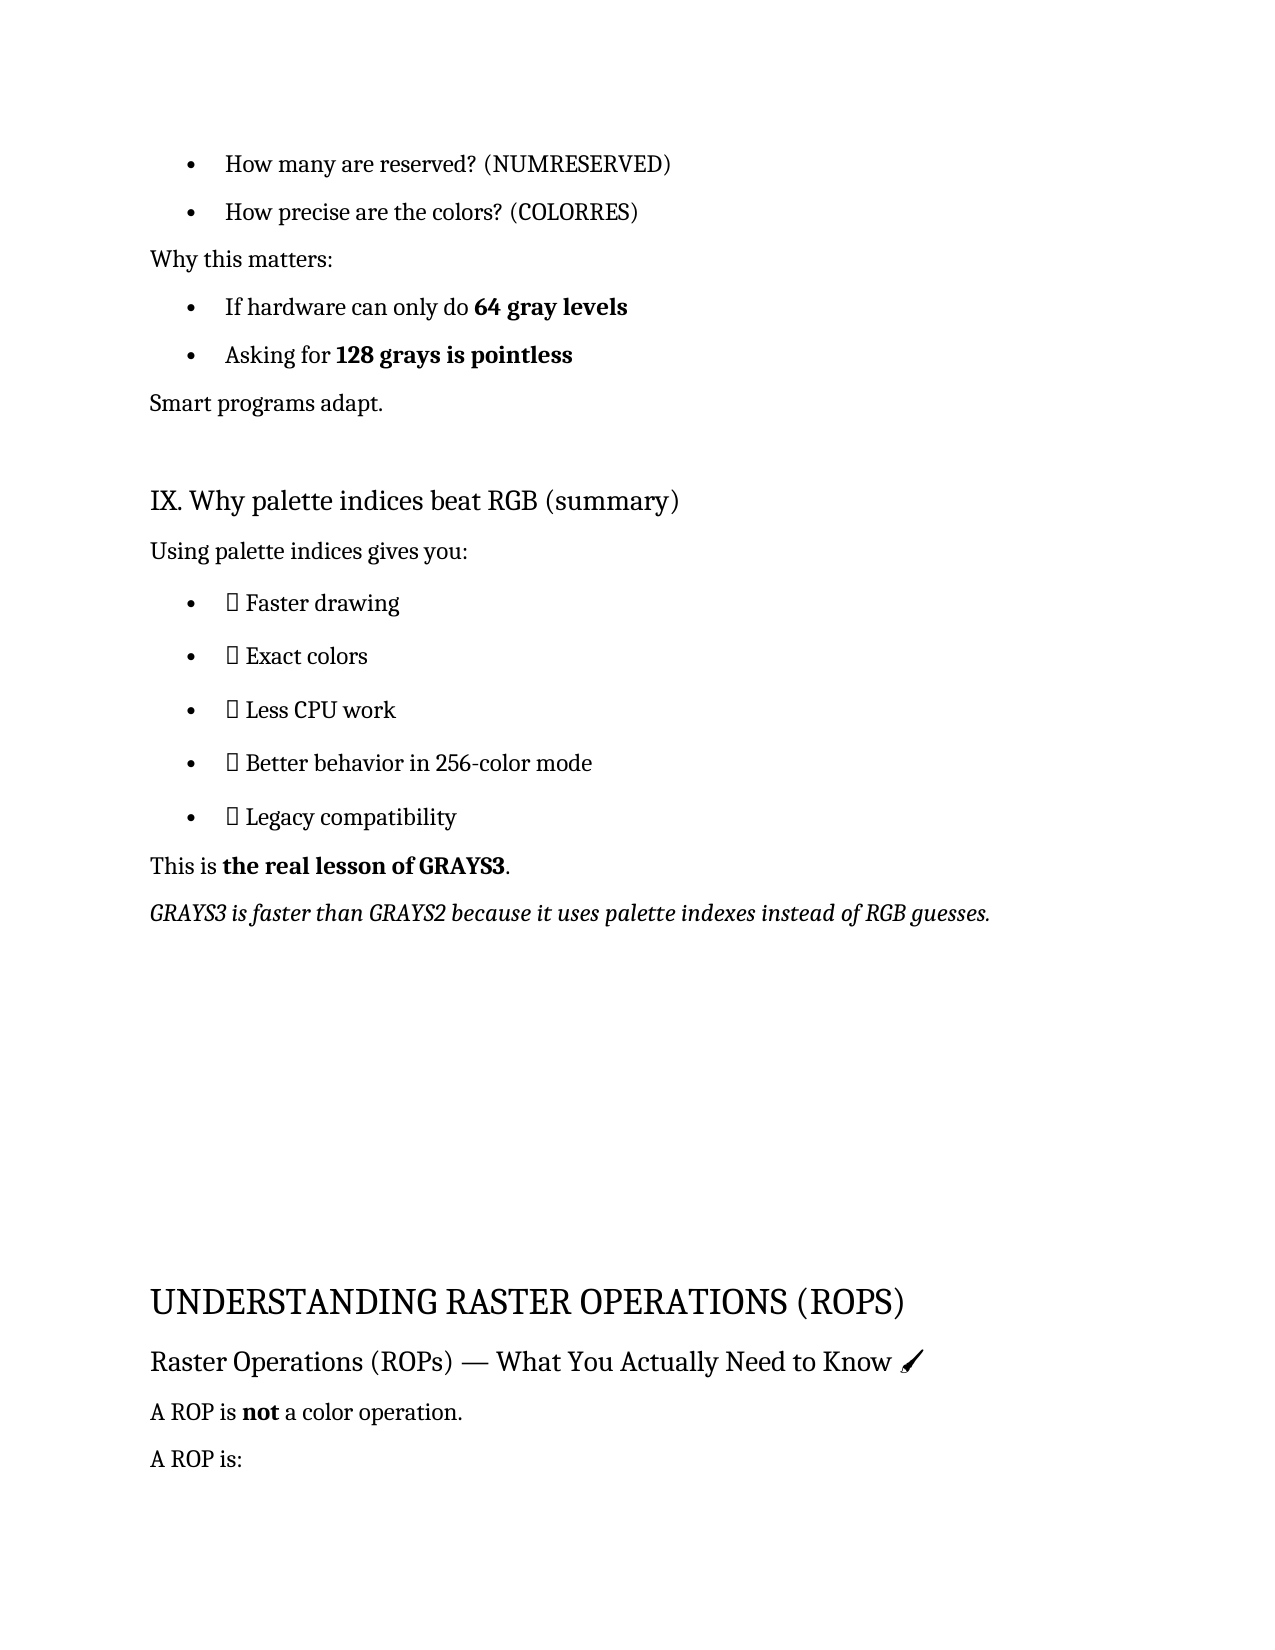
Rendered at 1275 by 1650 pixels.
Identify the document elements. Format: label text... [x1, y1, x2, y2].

list How many are reserved? (NUMRESERVED) [187, 150, 1125, 179]
list ✅ Faster drawing [187, 584, 1125, 618]
list ✅ Less CPU work [187, 691, 1125, 725]
text UNDERSTANDING RASTER OPERATIONS (ROPS) [150, 1281, 1125, 1324]
list Asking for 128 grays is pointless [187, 341, 1125, 369]
text A ROP is: [150, 1445, 1125, 1474]
text IX. Why palette indices beat RGB (summary) [150, 484, 1125, 517]
list How precise are the colors? (COLORRES) [187, 198, 1125, 226]
text Why this matters: [150, 245, 1125, 274]
text Smart programs adapt. [150, 388, 1125, 417]
text Raster Operations (ROPs) — What You Actually Need to Know 🧠🖌️ [150, 1344, 1125, 1378]
text This is the real lesson of GRAYS3. [150, 852, 1125, 880]
text A ROP is not a color operation. [150, 1398, 1125, 1426]
list ✅ Better behavior in 256-color mode [187, 745, 1125, 779]
list If hardware can only do 64 gray levels [187, 293, 1125, 322]
list ✅ Exact colors [187, 638, 1125, 672]
list ✅ Legacy compatibility [187, 798, 1125, 832]
text Using palette indices gives you: [150, 537, 1125, 566]
text GRAYS3 is faster than GRAYS2 because it uses palette indexes instead of RGB guesses. [150, 899, 1125, 928]
